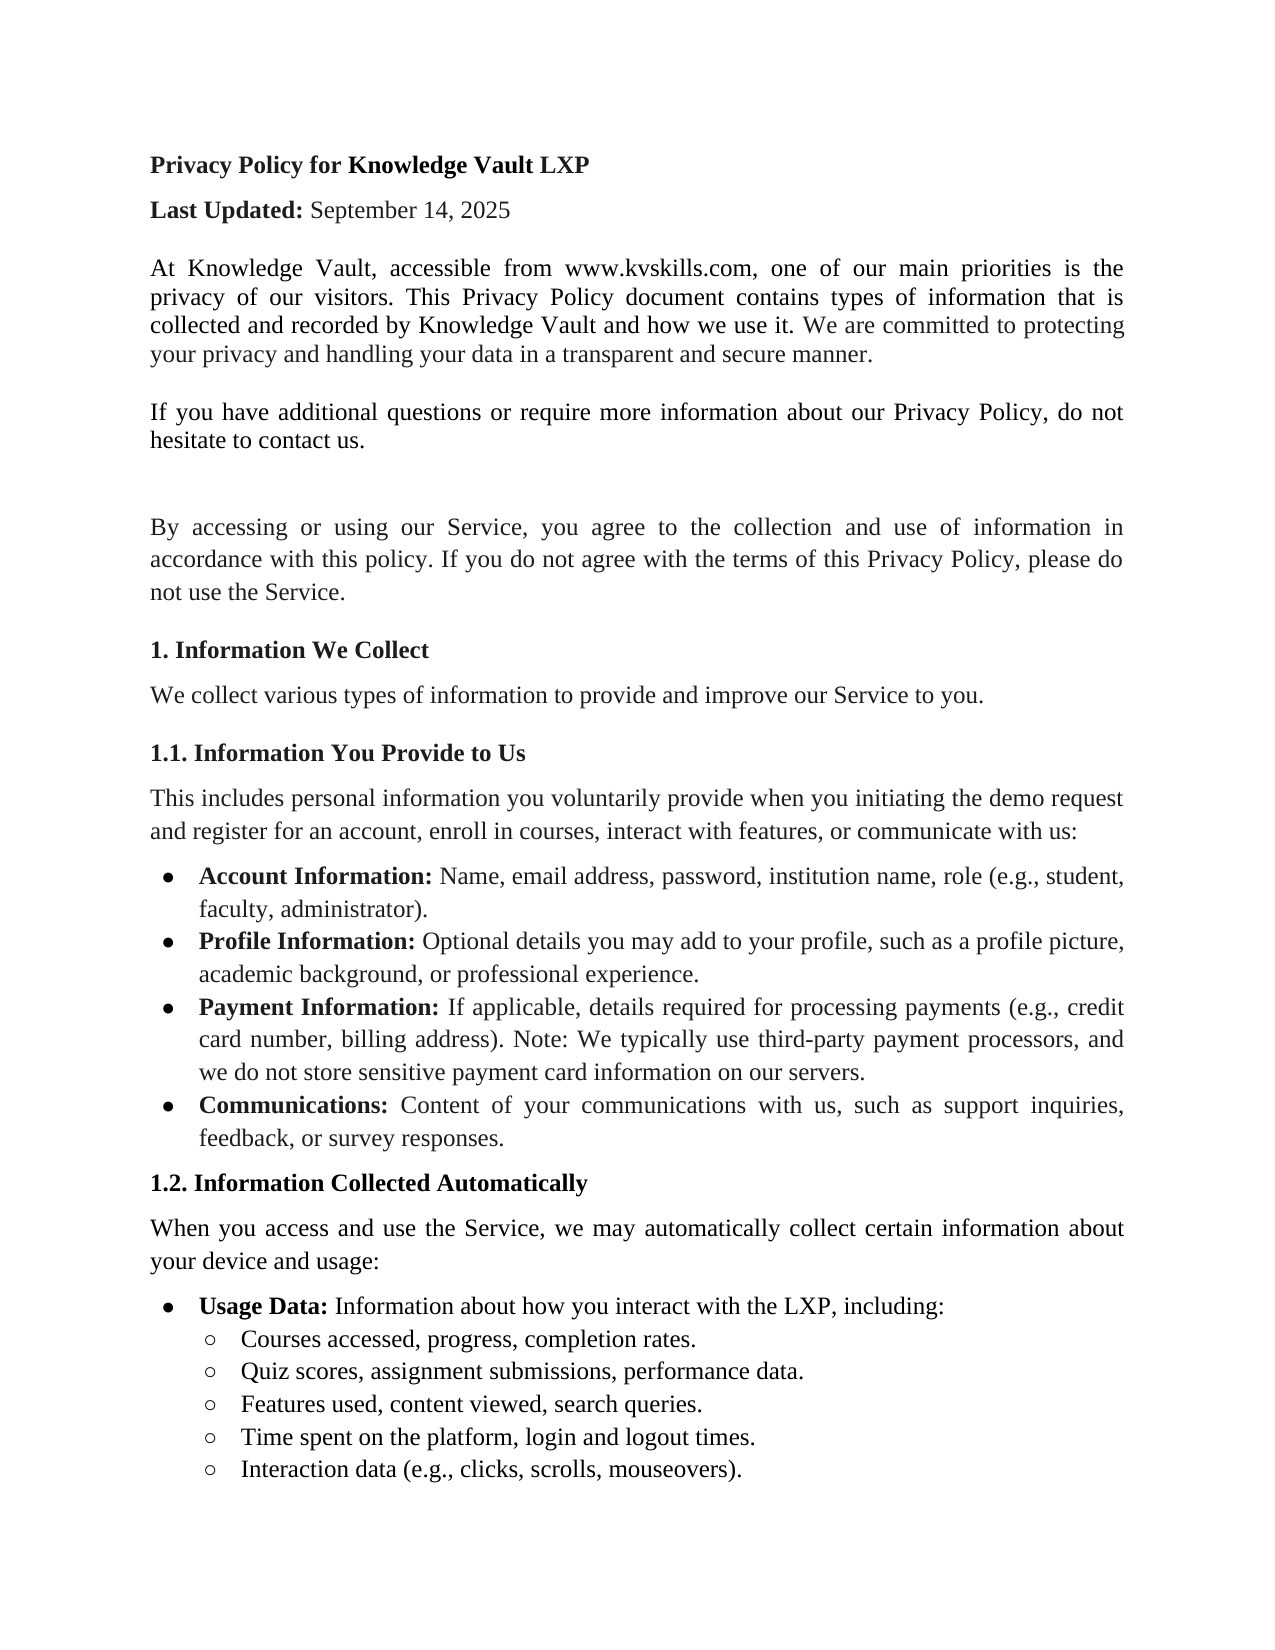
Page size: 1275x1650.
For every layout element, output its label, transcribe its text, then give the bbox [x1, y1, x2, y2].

subtitle 1.1. Information You Provide to Us [150, 738, 1125, 767]
text We collect various types of information to provide and improve our Service to you. [150, 680, 1125, 709]
text If you have additional questions or require more information about our Privacy Policy, do not hesitate to contact us. [150, 397, 1125, 454]
list Quiz scores, assignment submissions, performance data. [203, 1356, 1125, 1385]
subtitle Privacy Policy for Knowledge Vault LXP [150, 150, 1125, 179]
list Interaction data (e.g., clicks, scrolls, mouseovers). [203, 1454, 1125, 1483]
subtitle 1.2. Information Collected Automatically [150, 1168, 1125, 1197]
list Usage Data: Information about how you interact with the LXP, including: [161, 1291, 1125, 1320]
list Payment Information: If applicable, details required for processing payments (e.g., credit card number, billing address). Note: We typically use third-party payment processors, and we do not store sensitive payment card information on our servers. [161, 992, 1125, 1086]
text By accessing or using our Service, you agree to the collection and use of information in accordance with this policy. If you do not agree with the terms of this Privacy Policy, please do not use the Service. [150, 512, 1125, 606]
list Communications: Content of your communications with us, such as support inquiries, feedback, or survey responses. [161, 1090, 1125, 1151]
text This includes personal information you voluntarily provide when you initiating the demo request and register for an account, enroll in courses, interact with features, or communicate with us: [150, 783, 1125, 844]
subtitle 1. Information We Collect [150, 635, 1125, 664]
text When you access and use the Service, we may automatically collect certain information about your device and usage: [150, 1213, 1125, 1274]
list Features used, content viewed, search queries. [203, 1389, 1125, 1418]
text Last Updated: September 14, 2025 [150, 195, 1125, 224]
list Profile Information: Optional details you may add to your profile, such as a profile picture, academic background, or professional experience. [161, 926, 1125, 988]
list Courses accessed, progress, completion rates. [203, 1324, 1125, 1352]
list Time spent on the platform, login and logout times. [203, 1422, 1125, 1451]
list Account Information: Name, email address, password, institution name, role (e.g., student, faculty, administrator). [161, 861, 1125, 922]
text At Knowledge Vault, accessible from www.kvskills.com, one of our main priorities is the privacy of our visitors. This Privacy Policy document contains types of information that is collected and recorded by Knowledge Vault and how we use it. We are committed to protecting your privacy and handling your data in a transparent and secure manner. [150, 253, 1125, 368]
